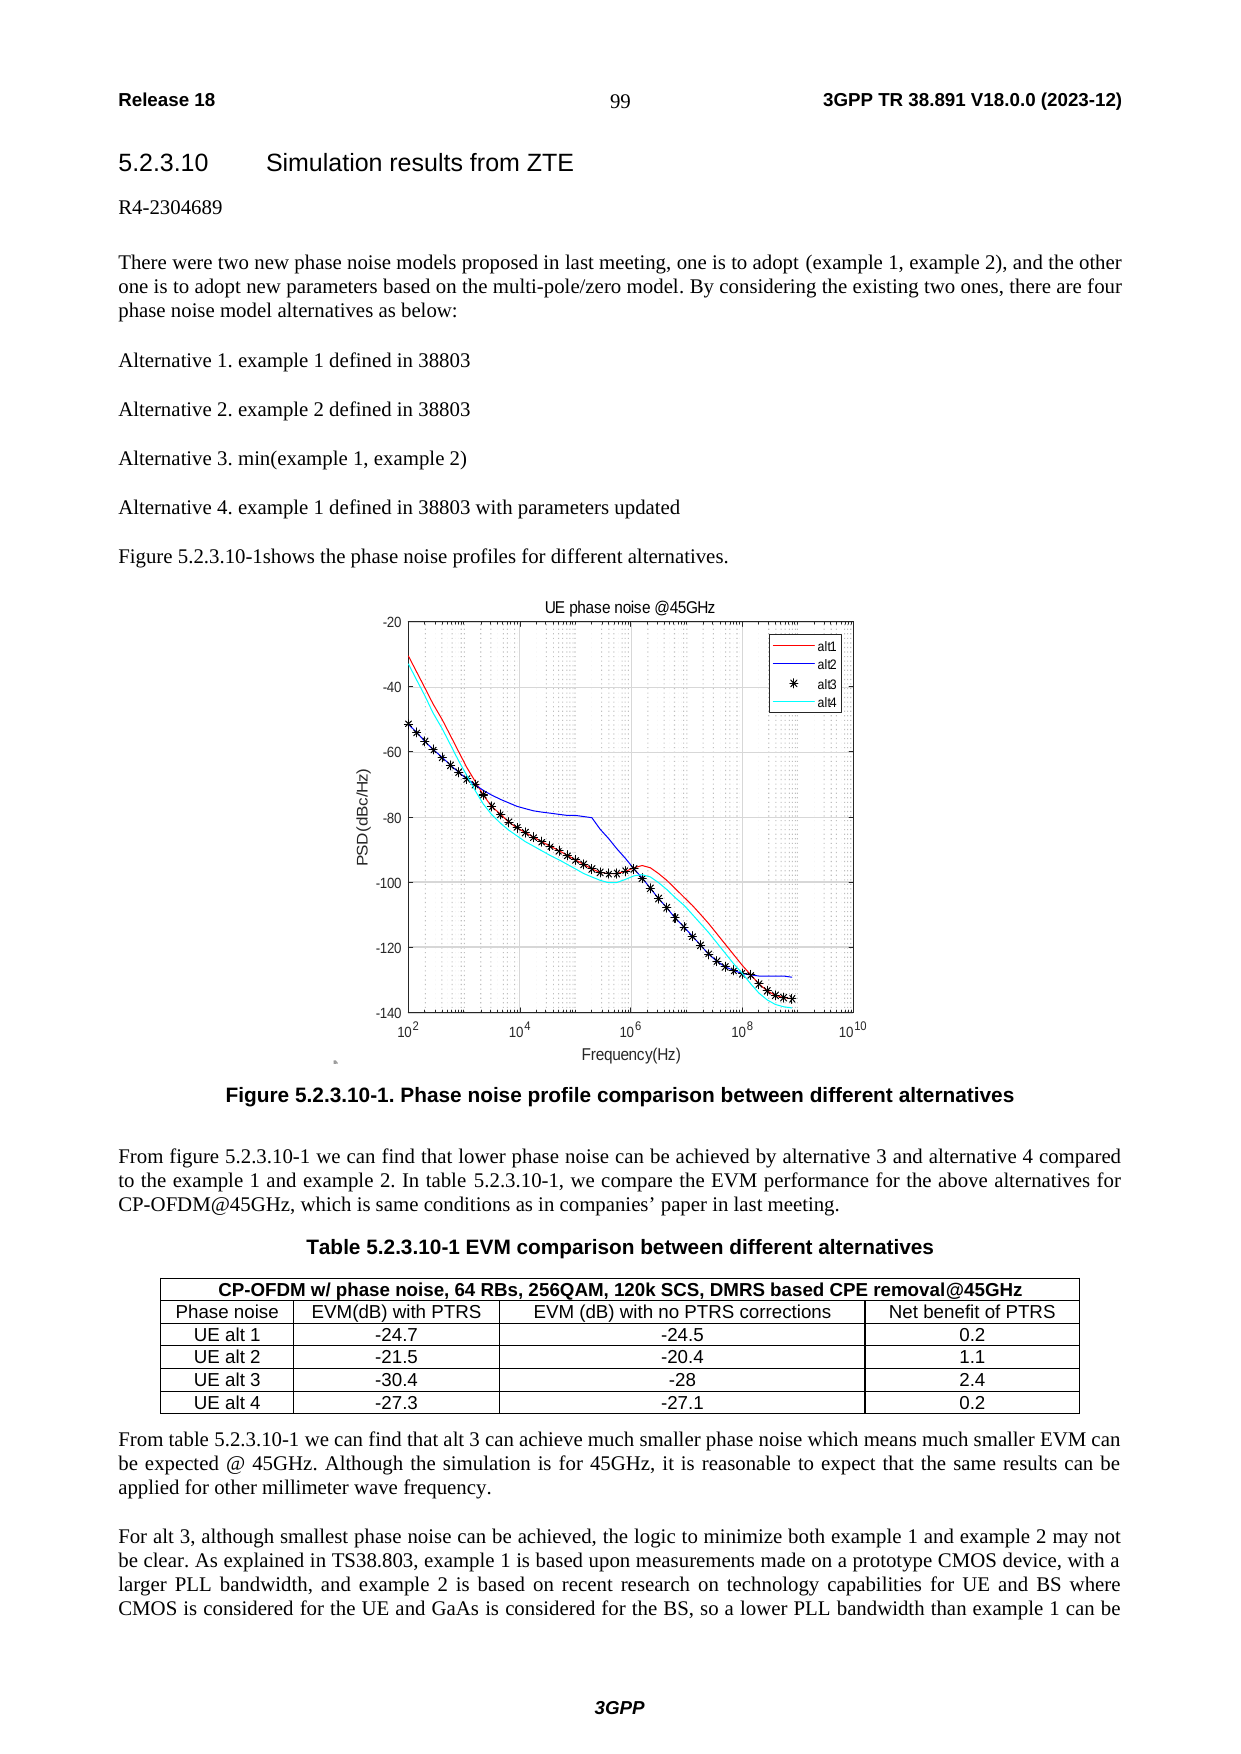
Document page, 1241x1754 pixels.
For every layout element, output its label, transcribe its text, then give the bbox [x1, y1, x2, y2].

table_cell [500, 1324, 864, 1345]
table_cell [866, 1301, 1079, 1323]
subtitle 5.2.3.10 Simulation results from ZTE [118, 147, 1122, 176]
text Figure 5.2.3.10-1. Phase noise profile comparison between different alternatives [118, 1082, 1122, 1106]
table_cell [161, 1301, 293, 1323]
text Table 5.2.3.10-1 EVM comparison between different alternatives [118, 1235, 1122, 1259]
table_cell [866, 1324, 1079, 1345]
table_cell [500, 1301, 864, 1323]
text From figure 5.2.3.10-1 we can find that lower phase noise can be achieved by alternative 3 and alternative 4 compared to the example 1 and example 2. In table 5.2.3.10-1, we compare the EVM performance for the above alternatives for CP-OFDM@45GHz, which is same conditions as in companies’ paper in last meeting. [118, 1144, 1122, 1216]
text R4-2304689 [118, 195, 1122, 219]
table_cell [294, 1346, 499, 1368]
text Alternative 2. example 2 defined in 38803 [118, 397, 1122, 421]
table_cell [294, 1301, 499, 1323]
text Figure 5.2.3.10-1shows the phase noise profiles for different alternatives. [118, 544, 1122, 568]
text From table 5.2.3.10-1 we can find that alt 3 can achieve much smaller phase noise which means much smaller EVM can be expected @ 45GHz. Although the simulation is for 45GHz, it is reasonable to expect that the same results can be applied for other millimeter wave frequency. [118, 1427, 1122, 1499]
text There were two new phase noise models proposed in last meeting, one is to adopt (example 1, example 2), and the other one is to adopt new parameters based on the multi-pole/zero model. By considering the existing two ones, there are four phase noise model alternatives as below: [118, 250, 1122, 322]
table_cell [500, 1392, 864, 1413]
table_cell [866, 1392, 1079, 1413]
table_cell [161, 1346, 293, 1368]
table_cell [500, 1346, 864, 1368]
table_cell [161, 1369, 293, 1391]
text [118, 1524, 1122, 1620]
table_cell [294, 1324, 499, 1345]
text Alternative 4. example 1 defined in 38803 with parameters updated [118, 495, 1122, 519]
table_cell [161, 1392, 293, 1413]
text Alternative 1. example 1 defined in 38803 [118, 347, 1122, 372]
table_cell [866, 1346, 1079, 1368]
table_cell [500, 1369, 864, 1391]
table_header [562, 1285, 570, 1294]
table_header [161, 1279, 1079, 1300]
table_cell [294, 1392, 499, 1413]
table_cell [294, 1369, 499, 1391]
text Alternative 3. min(example 1, example 2) [118, 446, 1122, 470]
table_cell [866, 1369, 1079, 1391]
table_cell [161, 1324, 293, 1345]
